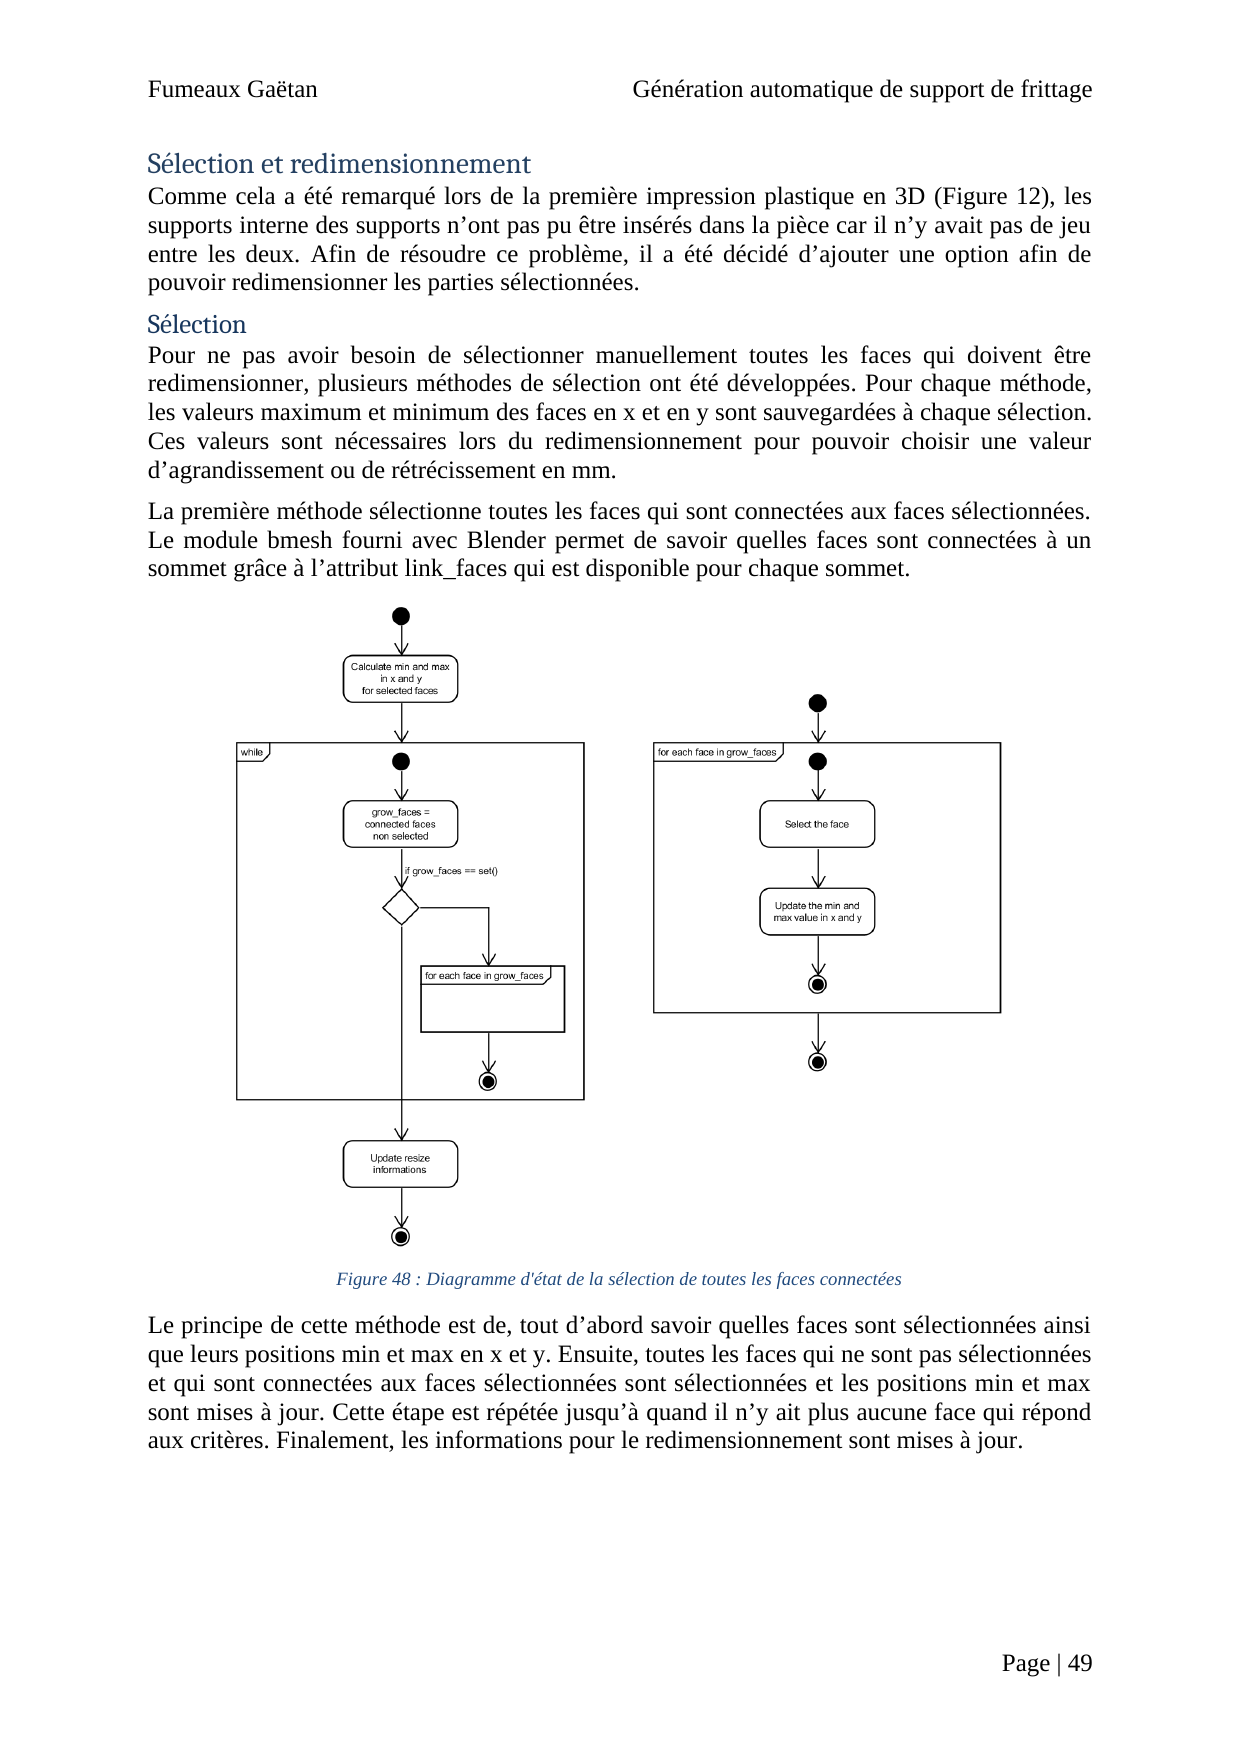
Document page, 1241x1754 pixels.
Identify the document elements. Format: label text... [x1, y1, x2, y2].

subtitle Sélection et redimensionnement [148, 148, 1093, 181]
text Figure 48 : Diagramme d'état de la sélection de toutes les faces connectées [148, 1268, 1093, 1289]
picture [215, 594, 1025, 1256]
text Pour ne pas avoir besoin de sélectionner manuellement toutes les faces qui doivent être redimensionner, plusieurs méthodes de sélection ont été développées. Pour chaque méthode, les valeurs maximum et minimum des faces en x et en y sont sauvegardées à chaque sélection. Ces valeurs sont nécessaires lors du redimensionnement pour pouvoir choisir une valeur d’agrandissement ou de rétrécissement en mm. [148, 340, 1093, 483]
subtitle Sélection [148, 309, 1093, 340]
text La première méthode sélectionne toutes les faces qui sont connectées aux faces sélectionnées. Le module bmesh fourni avec Blender permet de savoir quelles faces sont connectées à un sommet grâce à l’attribut link_faces qui est disponible pour chaque sommet. [148, 496, 1093, 582]
text Le principe de cette méthode est de, tout d’abord savoir quelles faces sont sélectionnées ainsi que leurs positions min et max en x et y. Ensuite, toutes les faces qui ne sont pas sélectionnées et qui sont connectées aux faces sélectionnées sont sélectionnées et les positions min et max sont mises à jour. Cette étape est répétée jusqu’à quand il n’y ait plus aucune face qui répond aux critères. Finalement, les informations pour le redimensionnement sont mises à jour. [148, 1310, 1093, 1454]
text Comme cela a été remarqué lors de la première impression plastique en 3D (Figure 12), les supports interne des supports n’ont pas pu être insérés dans la pièce car il n’y avait pas de jeu entre les deux. Afin de résoudre ce problème, il a été décidé d’ajouter une option afin de pouvoir redimensionner les parties sélectionnées. [148, 181, 1093, 296]
